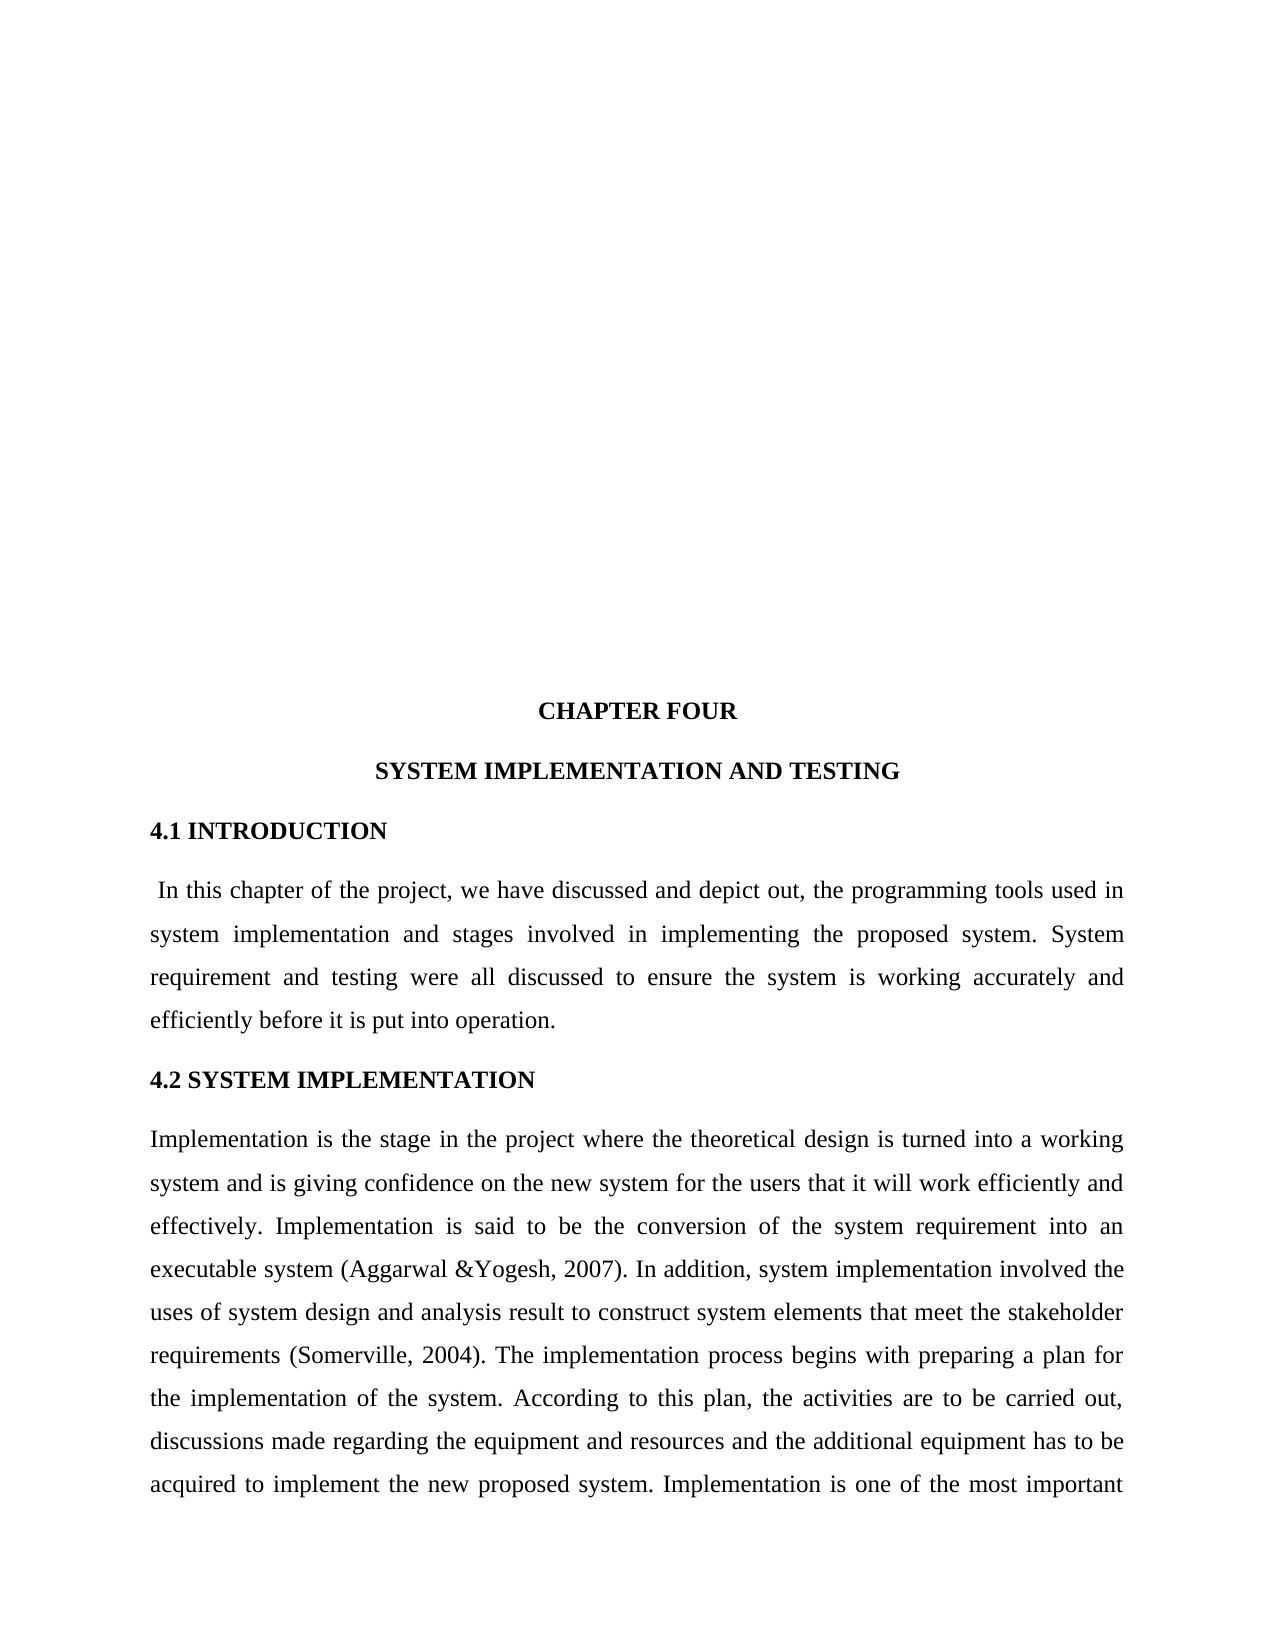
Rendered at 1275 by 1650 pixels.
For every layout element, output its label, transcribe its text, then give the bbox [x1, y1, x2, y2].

text In this chapter of the project, we have discussed and depict out, the programming tools used in system implementation and stages involved in implementing the proposed system. System requirement and testing were all discussed to ensure the system is working accurately and efficiently before it is put into operation. [150, 876, 1125, 1034]
text CHAPTER FOUR [150, 696, 1125, 725]
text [150, 1124, 1125, 1498]
text SYSTEM IMPLEMENTATION AND TESTING [150, 756, 1125, 785]
text 4.2 SYSTEM IMPLEMENTATION [150, 1065, 1125, 1093]
text 4.1 INTRODUCTION [150, 816, 1125, 844]
